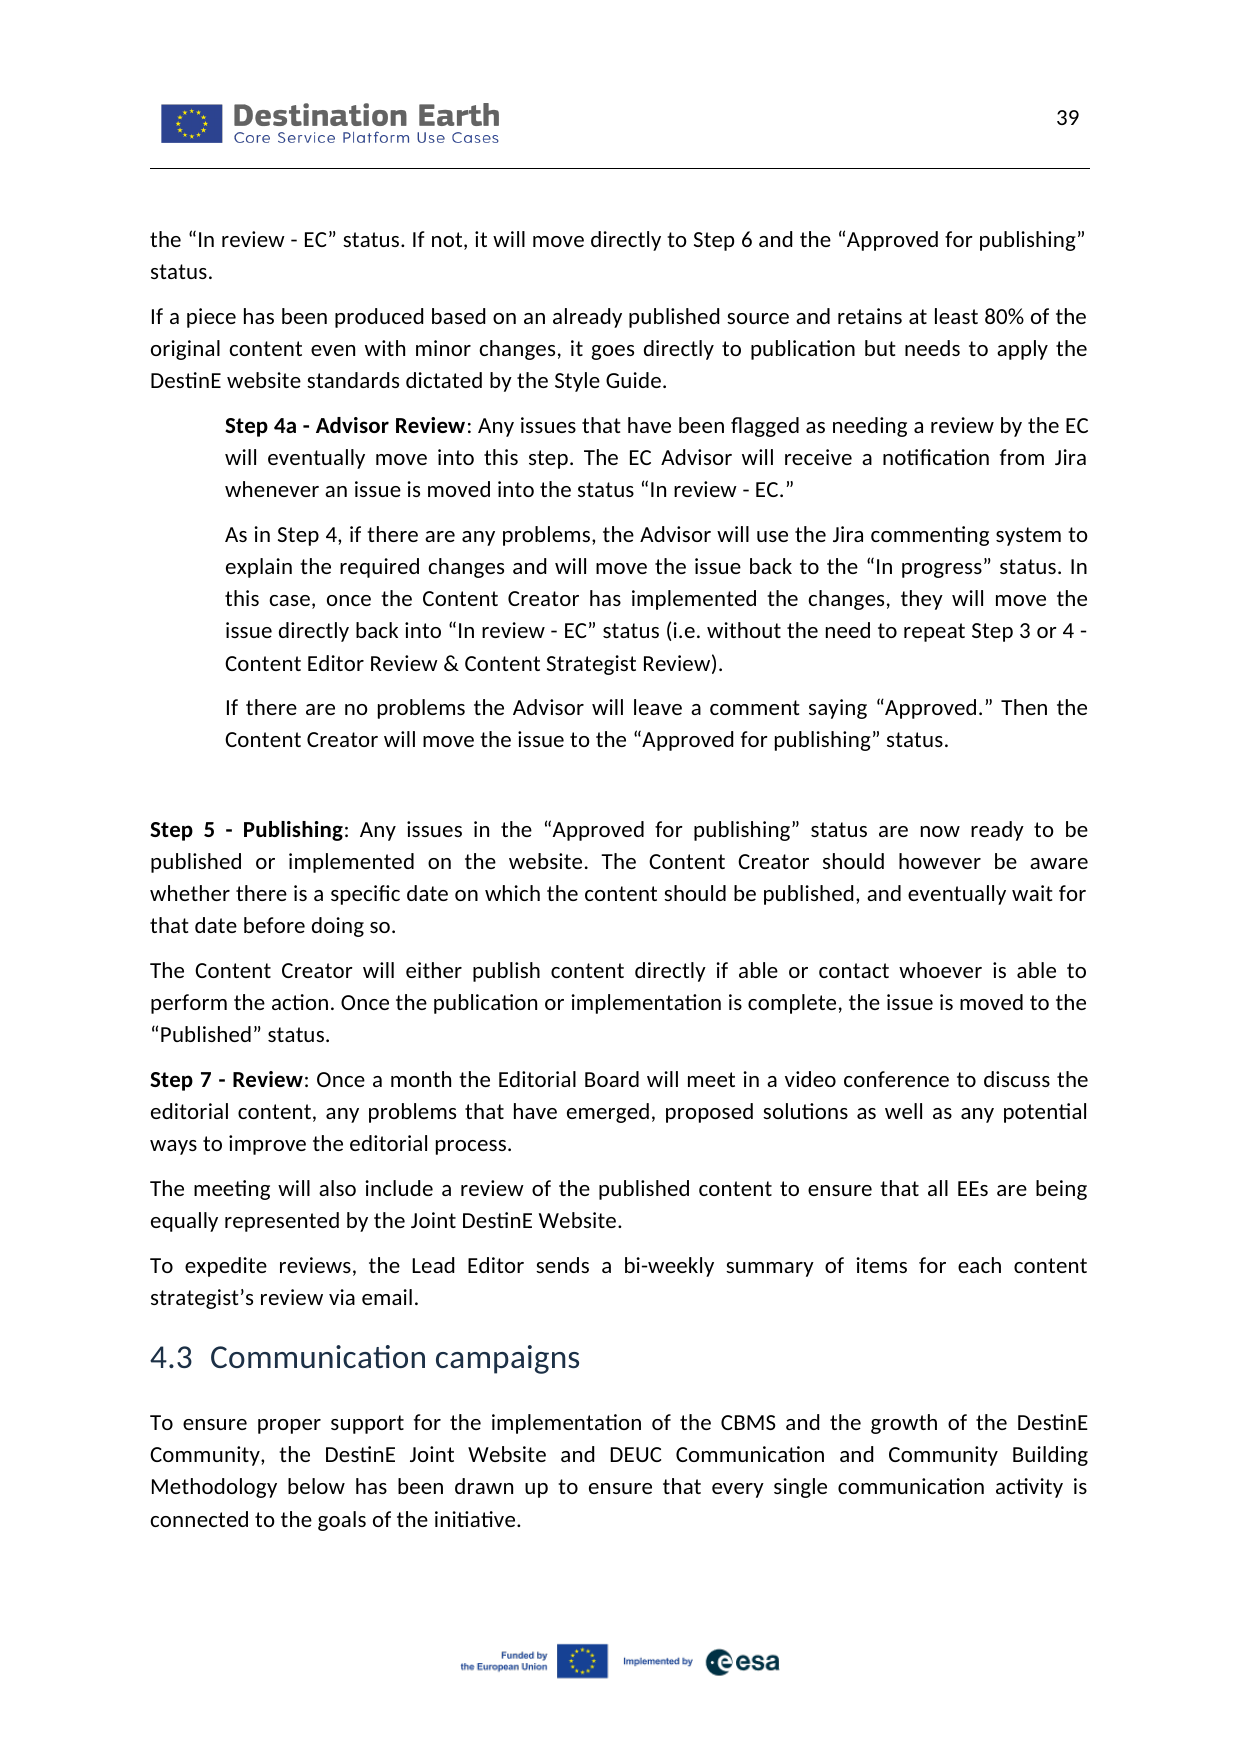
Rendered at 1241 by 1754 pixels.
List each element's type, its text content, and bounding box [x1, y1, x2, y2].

text If a piece has been produced based on an already published source and retains at least 80% of the original content even with minor changes, it goes directly to publication but needs to apply the DestinE website standards dictated by the Style Guide. [150, 302, 1090, 394]
text As in Step 4, if there are any problems, the Advisor will use the Jira commenting system to explain the required changes and will move the issue back to the “In progress” status. In this case, once the Content Creator has implemented the changes, they will move the issue directly back into “In review - EC” status (i.e. without the need to repeat Step 3 or 4 - Content Editor Review & Content Strategist Review). [225, 520, 1090, 677]
text Step 7 - Review: Once a month the Editorial Board will meet in a video conference to discuss the editorial content, any problems that have emerged, proposed solutions as well as any potential ways to improve the editorial process. [150, 1065, 1090, 1158]
text If there are no problems the Advisor will leave a comment saying “Approved.” Then the Content Creator will move the issue to the “Approved for publishing” status. [225, 693, 1090, 753]
text To expedite reviews, the Lead Editor sends a bi-weekly summary of items for each content strategist’s review via email. [150, 1251, 1090, 1311]
picture [161, 103, 499, 143]
text Step 4a - Advisor Review: Any issues that have been flagged as needing a review by the EC will eventually move into this step. The EC Advisor will receive a notification from Jira whenever an issue is moved into the status “In review - EC.” [225, 411, 1090, 503]
text Step 5 - Publishing: Any issues in the “Approved for publishing” status are now ready to be published or implemented on the website. The Content Creator should however be aware whether there is a specific date on which the content should be published, and eventually wait for that date before doing so. [150, 815, 1090, 939]
text To ensure proper support for the implementation of the CBMS and the growth of the DestinE Community, the DestinE Joint Website and DEUC Communication and Community Building Methodology below has been drawn up to ensure that every single communication activity is connected to the goals of the initiative. [150, 1408, 1090, 1533]
subtitle Communication campaigns [150, 1336, 1090, 1377]
picture [452, 1636, 788, 1686]
text The meeting will also include a review of the published content to ensure that all EEs are being equally represented by the Joint DestinE Website. [150, 1174, 1090, 1234]
text The Content Creator will either publish content directly if able or contact whoever is able to perform the action. Once the publication or implementation is complete, the issue is moved to the “Published” status. [150, 956, 1090, 1048]
